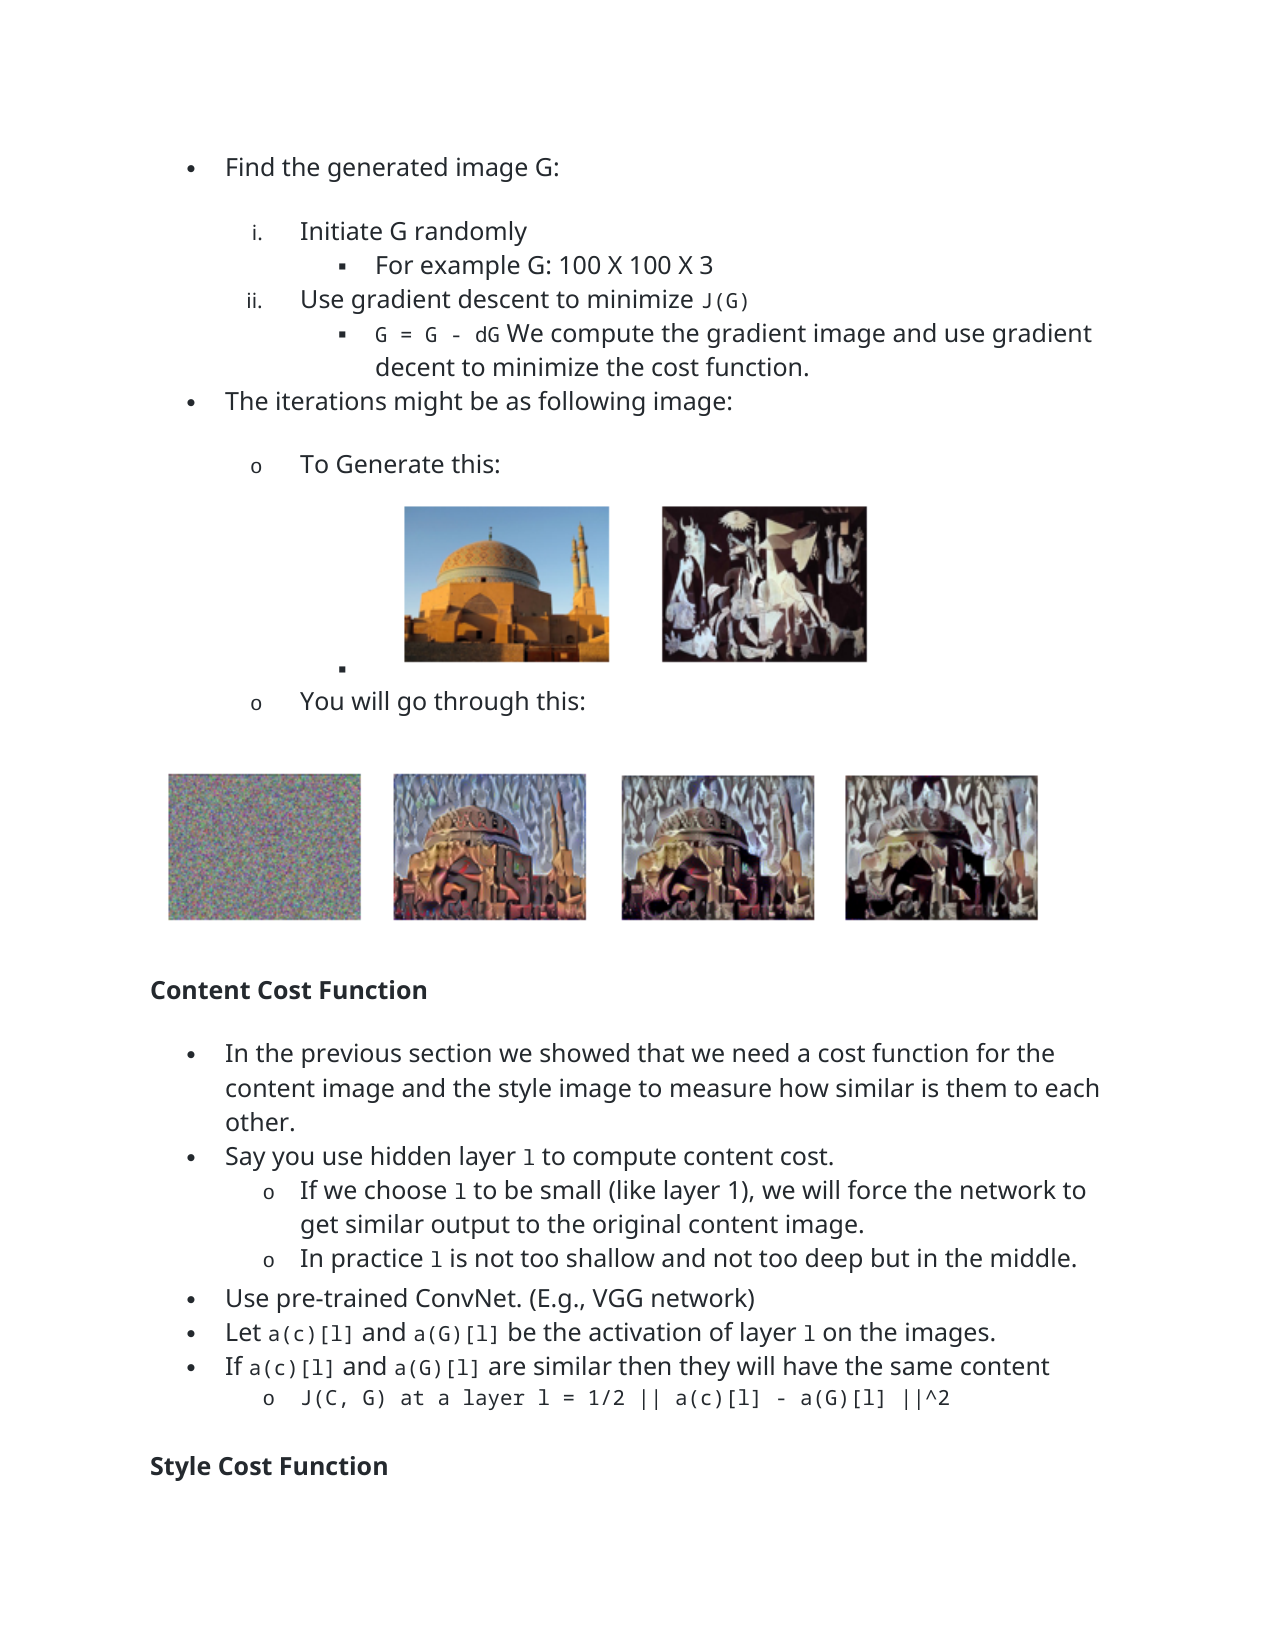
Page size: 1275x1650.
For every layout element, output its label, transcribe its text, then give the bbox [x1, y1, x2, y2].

text Content Cost Function [150, 973, 1125, 1007]
list Let a(c)[l] and a(G)[l] be the activation of layer l on the images. [187, 1315, 1125, 1349]
list Say you use hidden layer l to compute content cost. [187, 1138, 1125, 1172]
picture [150, 746, 1049, 936]
list For example G: 100 X 100 X 3 [337, 247, 1125, 281]
list To Generate this: [262, 447, 1125, 481]
list Use pre-trained ConvNet. (E.g., VGG network) [187, 1281, 1125, 1315]
list If a(c)[l] and a(G)[l] are similar then they will have the same content [187, 1349, 1125, 1383]
list If we choose l to be small (like layer 1), we will force the network to get similar output to the original content image. [262, 1172, 1125, 1241]
picture [375, 480, 889, 678]
list Initiate G randomly [262, 213, 1125, 247]
list J(C, G) at a layer l = 1/2 || a(c)[l] - a(G)[l] ||^2 [262, 1383, 1125, 1412]
list In the previous section we showed that we need a cost function for the content image and the style image to measure how similar is them to each other. [187, 1036, 1125, 1138]
text Style Cost Function [150, 1449, 1125, 1483]
list Find the generated image G: [187, 150, 1125, 184]
list The iterations might be as following image: [187, 383, 1125, 418]
list In practice l is not too shallow and not too deep but in the middle. [262, 1241, 1125, 1274]
list You will go through this: [262, 683, 1125, 717]
list Use gradient descent to minimize J(G) [262, 281, 1125, 315]
list G = G - dG We compute the gradient image and use gradient decent to minimize the cost function. [337, 315, 1125, 383]
